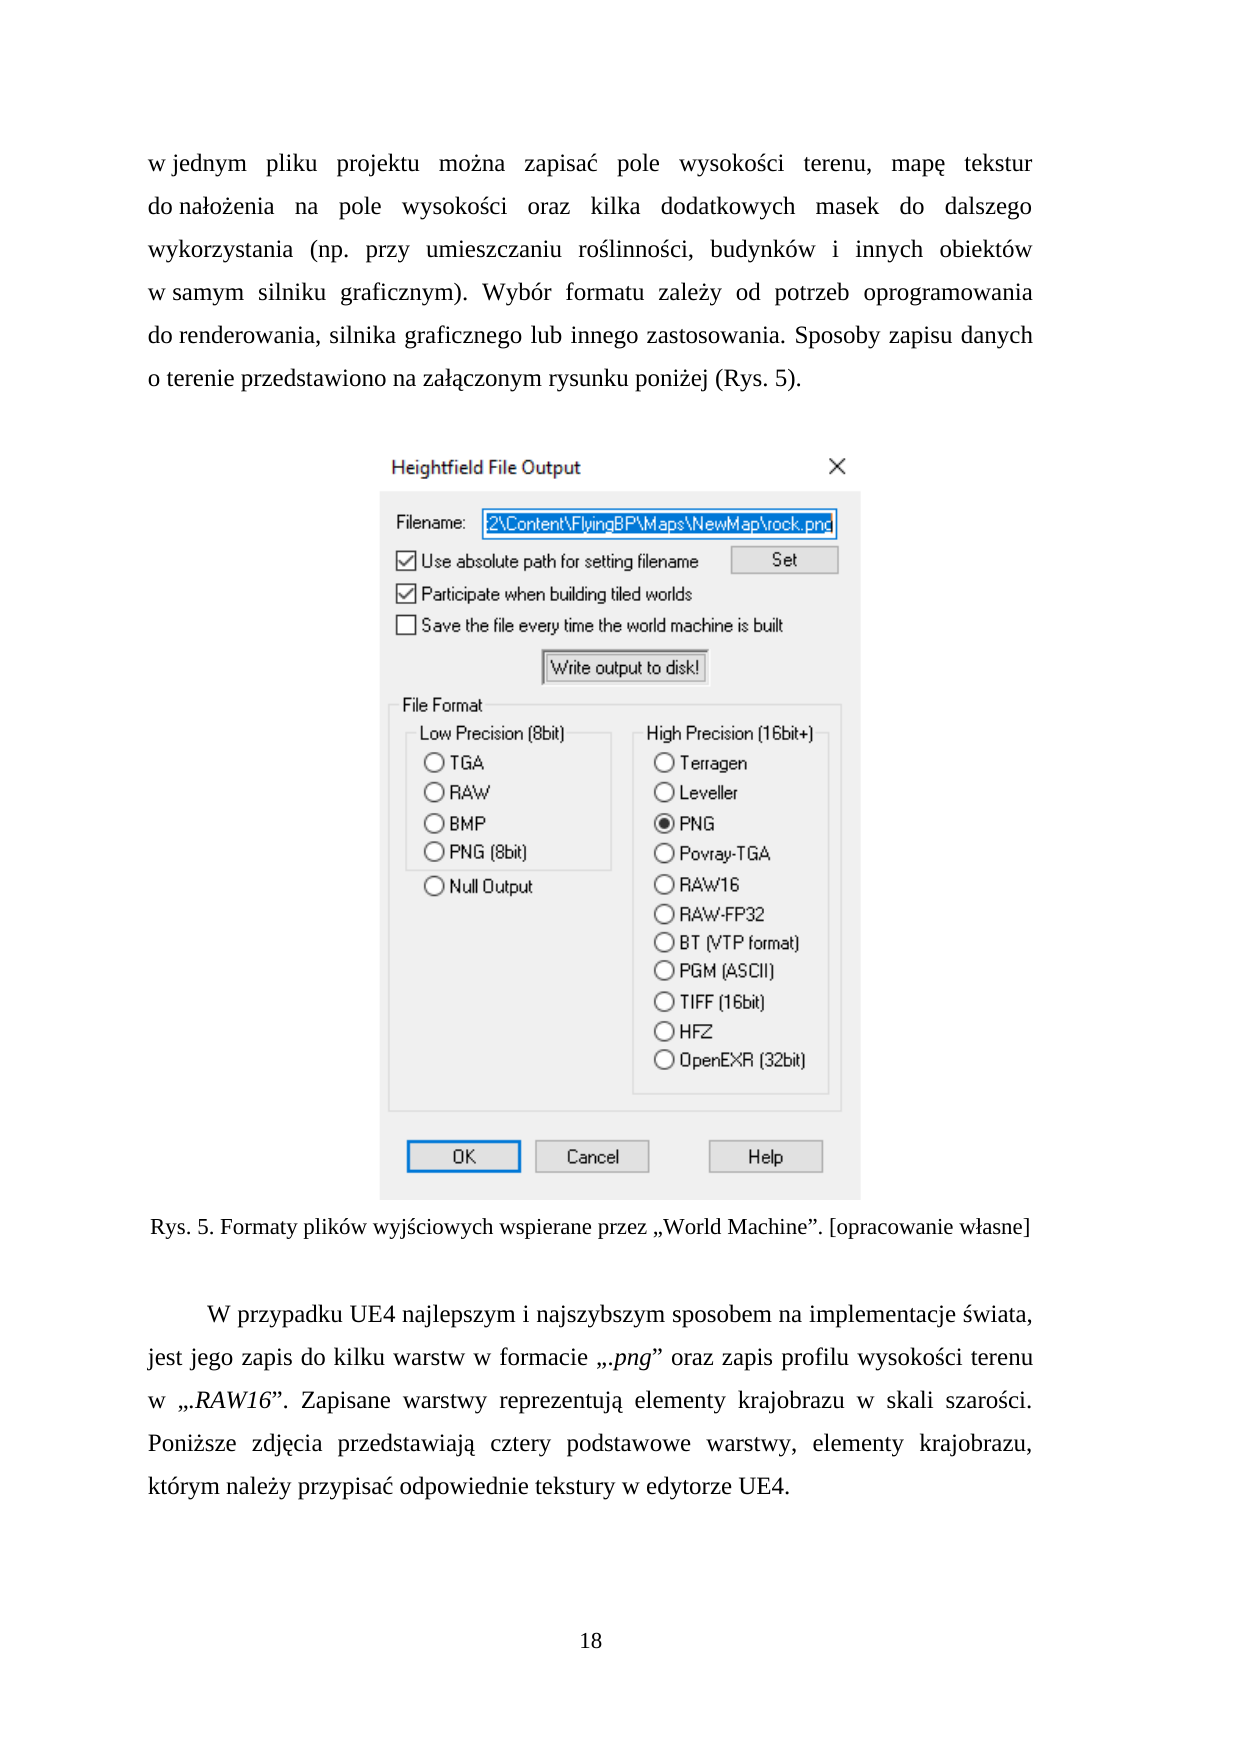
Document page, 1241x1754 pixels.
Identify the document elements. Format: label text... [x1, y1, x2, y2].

text Rys. 5. Formaty plików wyjściowych wspierane przez „World Machine”. [opracowanie własne] [148, 1213, 1033, 1239]
picture [379, 446, 861, 1200]
text W przypadku UE4 najlepszym i najszybszym sposobem na implementacje świata, jest jego zapis do kilku warstw w formacie „.png” oraz zapis profilu wysokości terenu w „.RAW16”. Zapisane warstwy reprezentują elementy krajobrazu w skali szarości. Poniższe zdjęcia przedstawiają cztery podstawowe warstwy, elementy krajobrazu, którym należy przypisać odpowiednie tekstury w edytorze UE4. [148, 1299, 1033, 1500]
